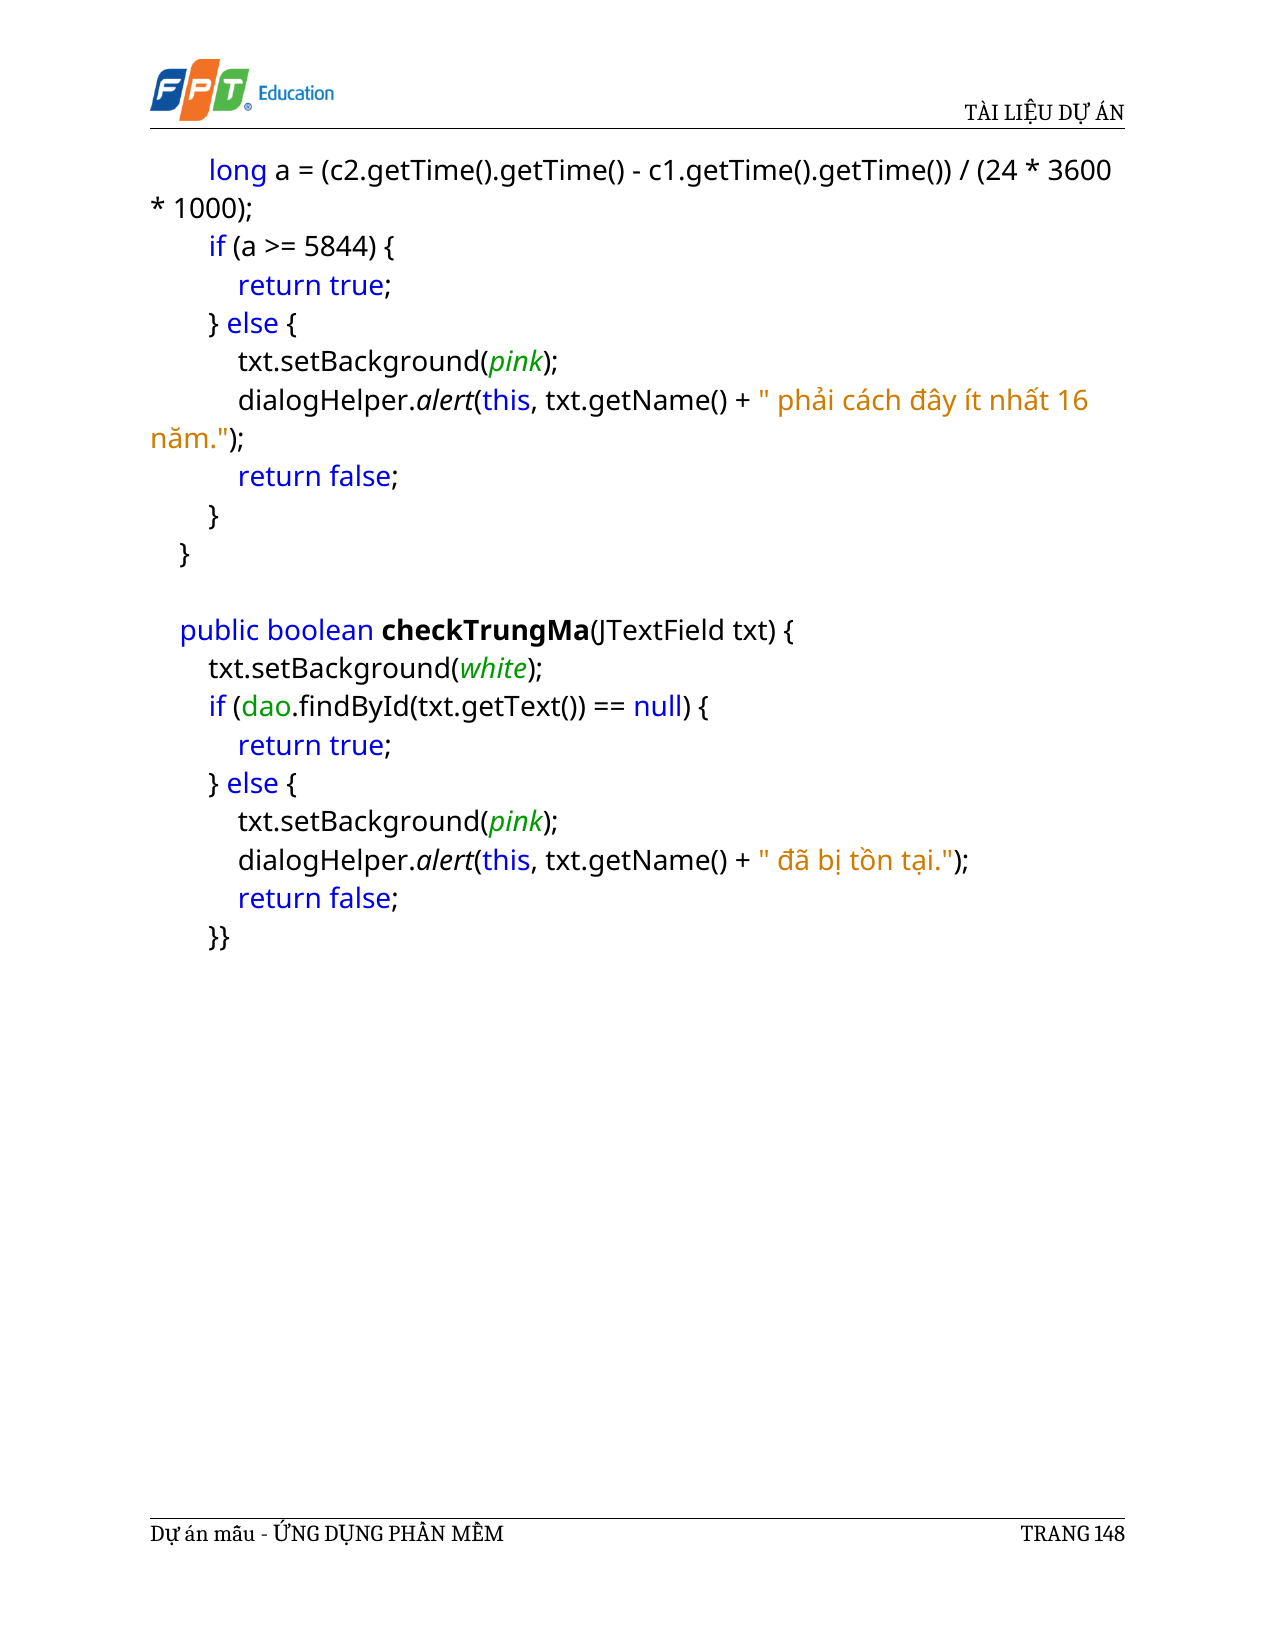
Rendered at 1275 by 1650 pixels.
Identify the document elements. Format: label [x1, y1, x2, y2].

picture [150, 59, 336, 121]
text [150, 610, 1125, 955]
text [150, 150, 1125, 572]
